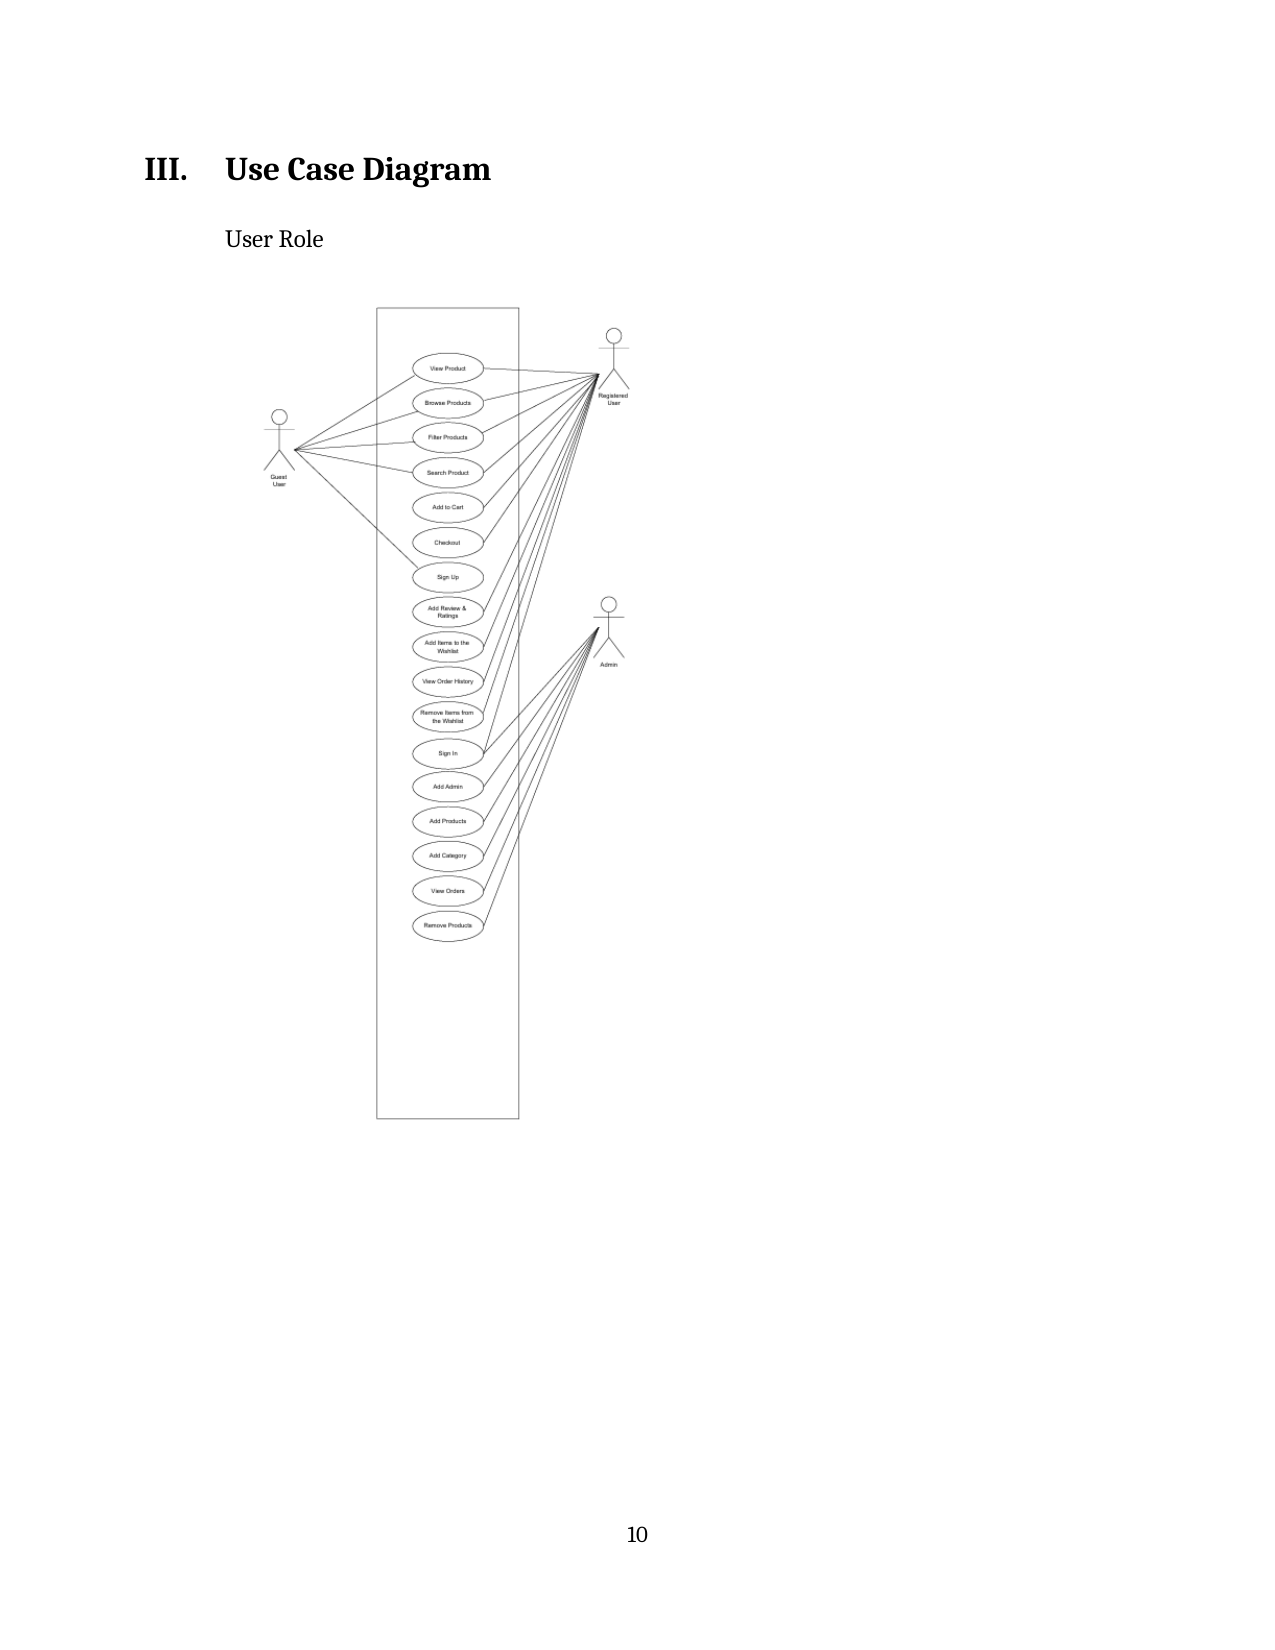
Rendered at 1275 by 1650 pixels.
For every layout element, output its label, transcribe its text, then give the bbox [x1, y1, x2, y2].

picture [225, 283, 702, 1135]
text User Role [225, 225, 1125, 254]
subtitle Use Case Diagram [187, 150, 1125, 188]
